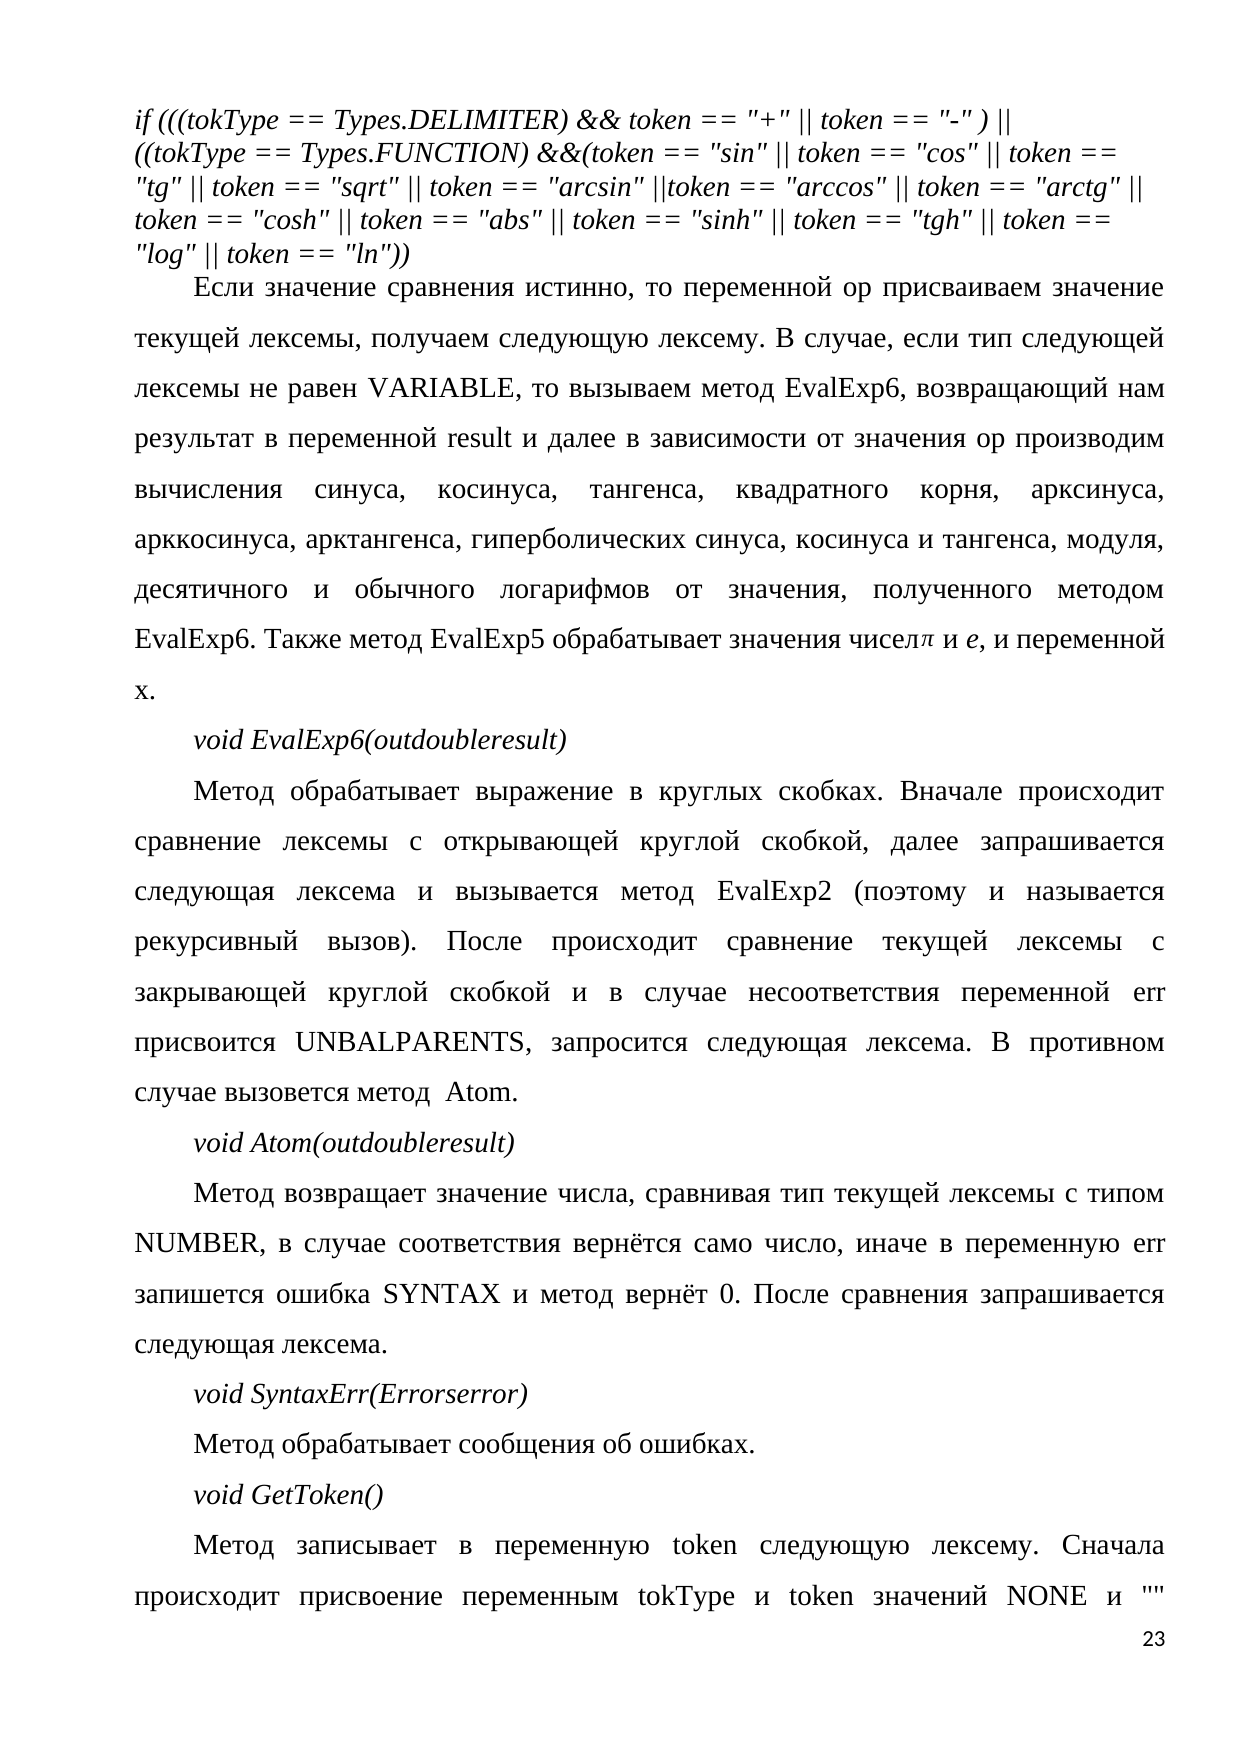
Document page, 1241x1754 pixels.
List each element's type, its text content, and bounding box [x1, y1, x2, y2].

text void SyntaxErr(Errorserror) [134, 1376, 1165, 1410]
text Метод обрабатывает сообщения об ошибках. [134, 1427, 1165, 1460]
text void GetToken() [134, 1477, 1165, 1511]
text void Atom(outdoubleresult) [134, 1125, 1165, 1158]
text Метод обрабатывает выражение в круглых скобках. Вначале происходит сравнение лексемы с открывающей круглой скобкой, далее запрашивается следующая лексема и вызывается метод EvalExp2 (поэтому и называется рекурсивный вызов). После происходит сравнение текущей лексемы с закрывающей круглой скобкой и в случае несоответствия переменной err присвоится UNBALPARENTS, запросится следующая лексема. В противном случае вызовется метод Atom. [134, 773, 1165, 1108]
text if (((tokType == Types.DELIMITER) && token == "+" || token == "-" ) || [134, 102, 1165, 135]
text Метод возвращает значение числа, сравнивая тип текущей лексемы с типом NUMBER, в случае соответствия вернётся само число, иначе в переменную err запишется ошибка SYNTAX и метод вернёт 0. После сравнения запрашивается следующая лексема. [134, 1175, 1165, 1359]
text ((tokType == Types.FUNCTION) &&(token == "sin" || token == "cos" || token == "tg" || token == "sqrt" || token == "arcsin" ||token == "arccos" || token == "arctg" || token == "cosh" || token == "abs" || token == "sinh" || token == "tgh" || token == "log" || token == "ln")) [134, 135, 1165, 269]
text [134, 1527, 1165, 1611]
text Если значение сравнения истинно, то переменной ор присваиваем значение текущей лексемы, получаем следующую лексему. В случае, если тип следующей лексемы не равен VARIABLE, то вызываем метод EvalExp6, возвращающий нам результат в переменной result и далее в зависимости от значения ор производим вычисления синуса, косинуса, тангенса, квадратного корня, арксинуса, арккосинуса, арктангенса, гиперболических синуса, косинуса и тангенса, модуля, десятичного и обычного логарифмов от значения, полученного методом EvalExp6. Также метод EvalExp5 обрабатывает значения чисел и e, и переменной х. [134, 269, 1165, 706]
text void EvalExp6(outdoubleresult) [134, 722, 1165, 756]
